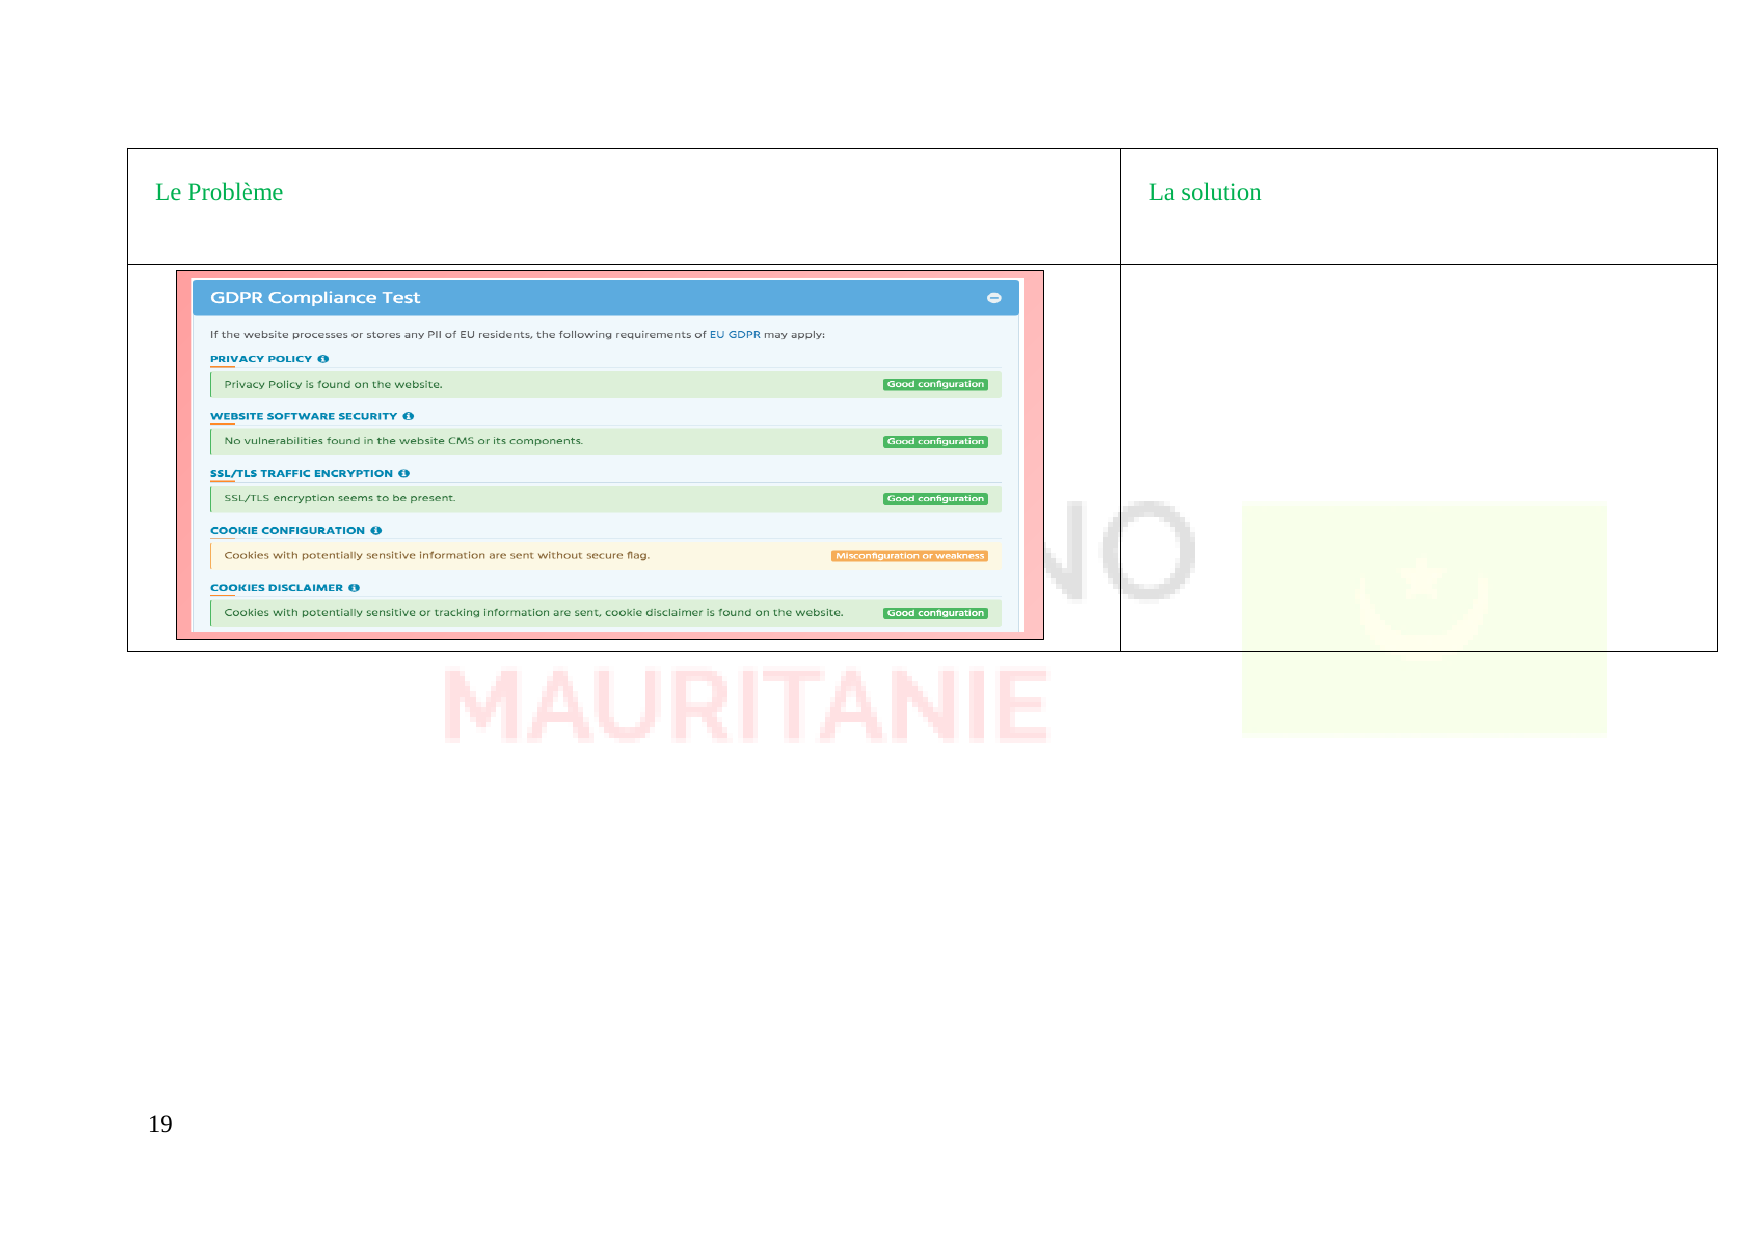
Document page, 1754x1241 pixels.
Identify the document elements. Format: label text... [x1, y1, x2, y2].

picture [191, 278, 1024, 632]
table_header La solution [1121, 149, 1717, 264]
table_cell [1121, 265, 1717, 651]
table_header Le Problème [128, 149, 1120, 264]
table_cell [128, 265, 1120, 651]
